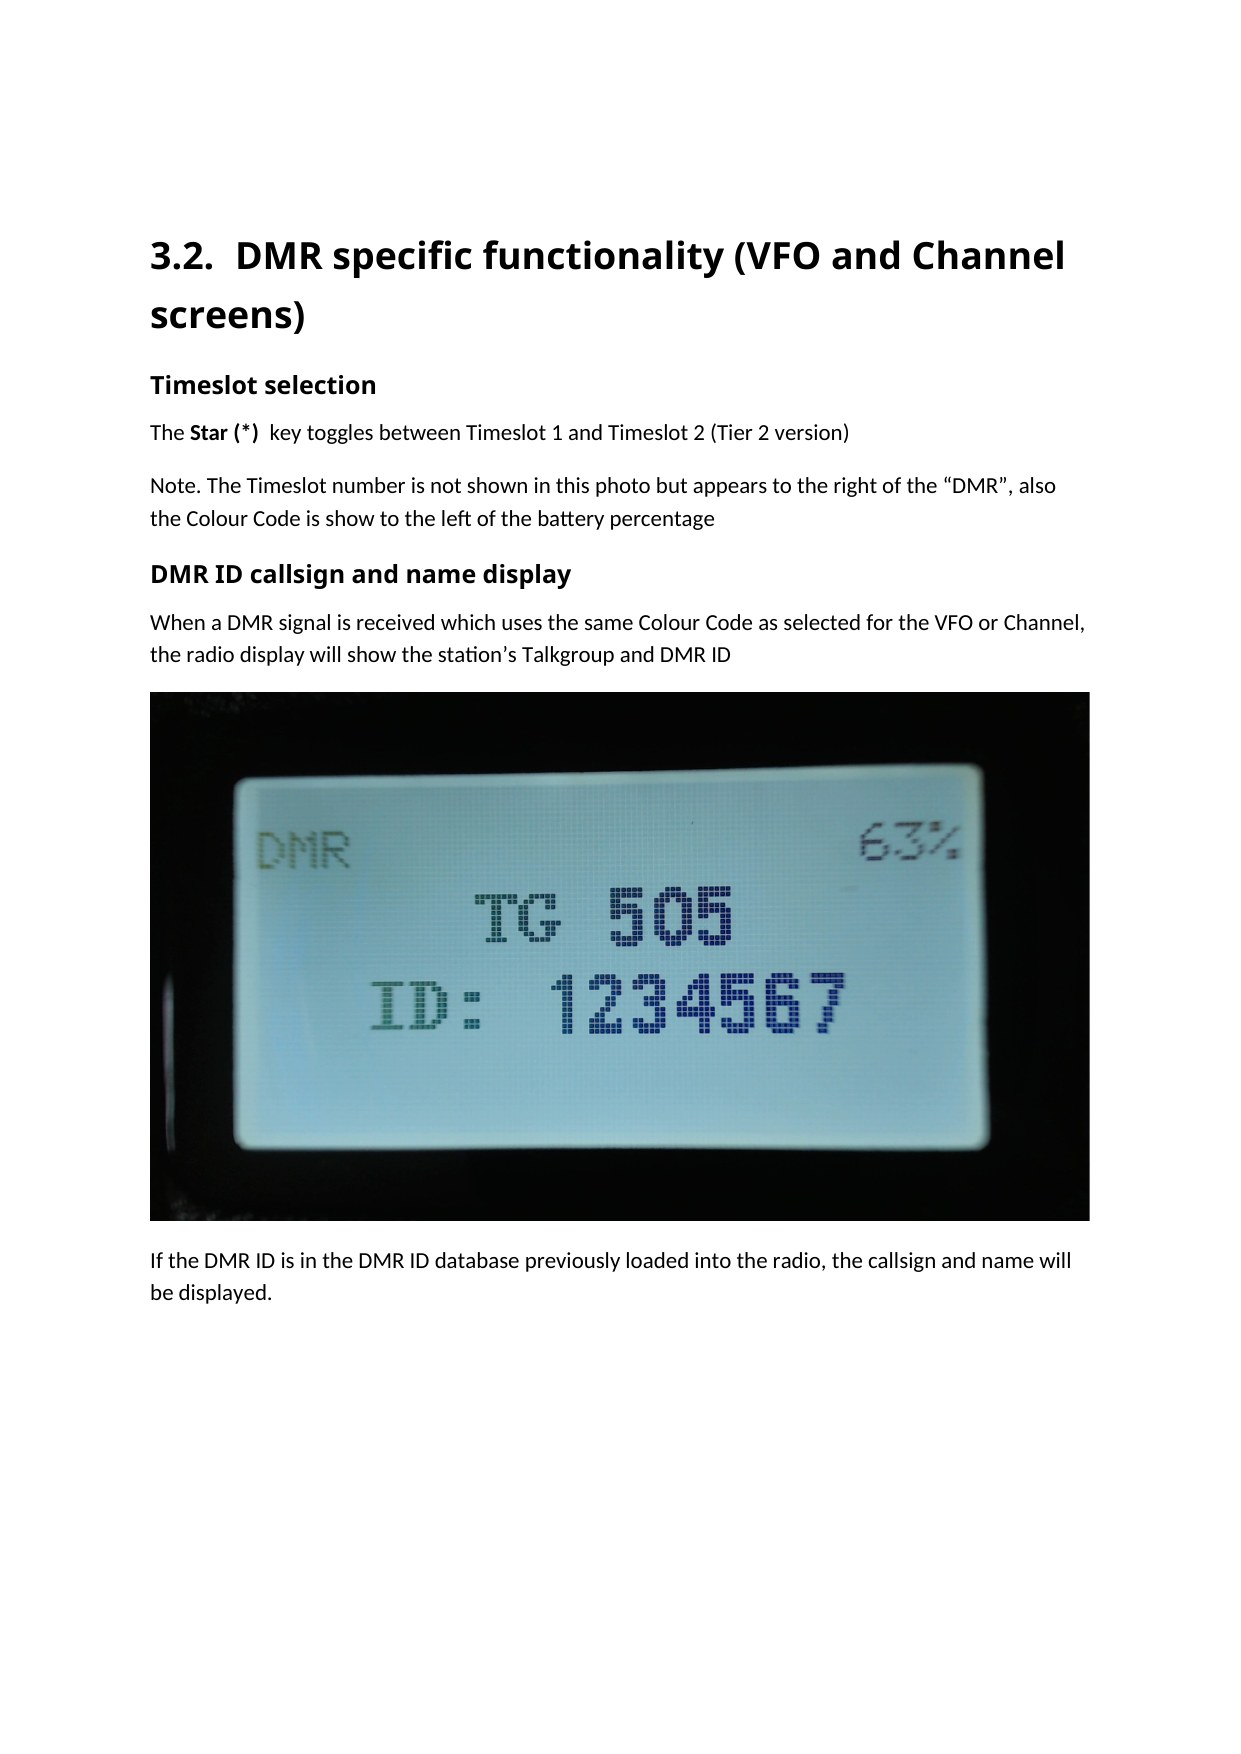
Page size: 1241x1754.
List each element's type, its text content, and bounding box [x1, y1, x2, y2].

picture [150, 692, 1090, 1221]
text Note. The Timeslot number is not shown in this photo but appears to the right of the “DMR”, also the Colour Code is show to the left of the battery percentage [150, 472, 1090, 532]
subtitle Timeslot selection [150, 368, 1090, 402]
subtitle DMR specific functionality (VFO and Channel screens) [150, 229, 1090, 339]
subtitle DMR ID callsign and name display [150, 557, 1090, 591]
text If the DMR ID is in the DMR ID database previously loaded into the radio, the callsign and name will be displayed. [150, 1246, 1090, 1306]
text When a DMR signal is received which uses the same Colour Code as selected for the VFO or Channel, the radio display will show the station’s Talkgroup and DMR ID [150, 608, 1090, 668]
text The Star (*) key toggles between Timeslot 1 and Timeslot 2 (Tier 2 version) [150, 418, 1090, 447]
